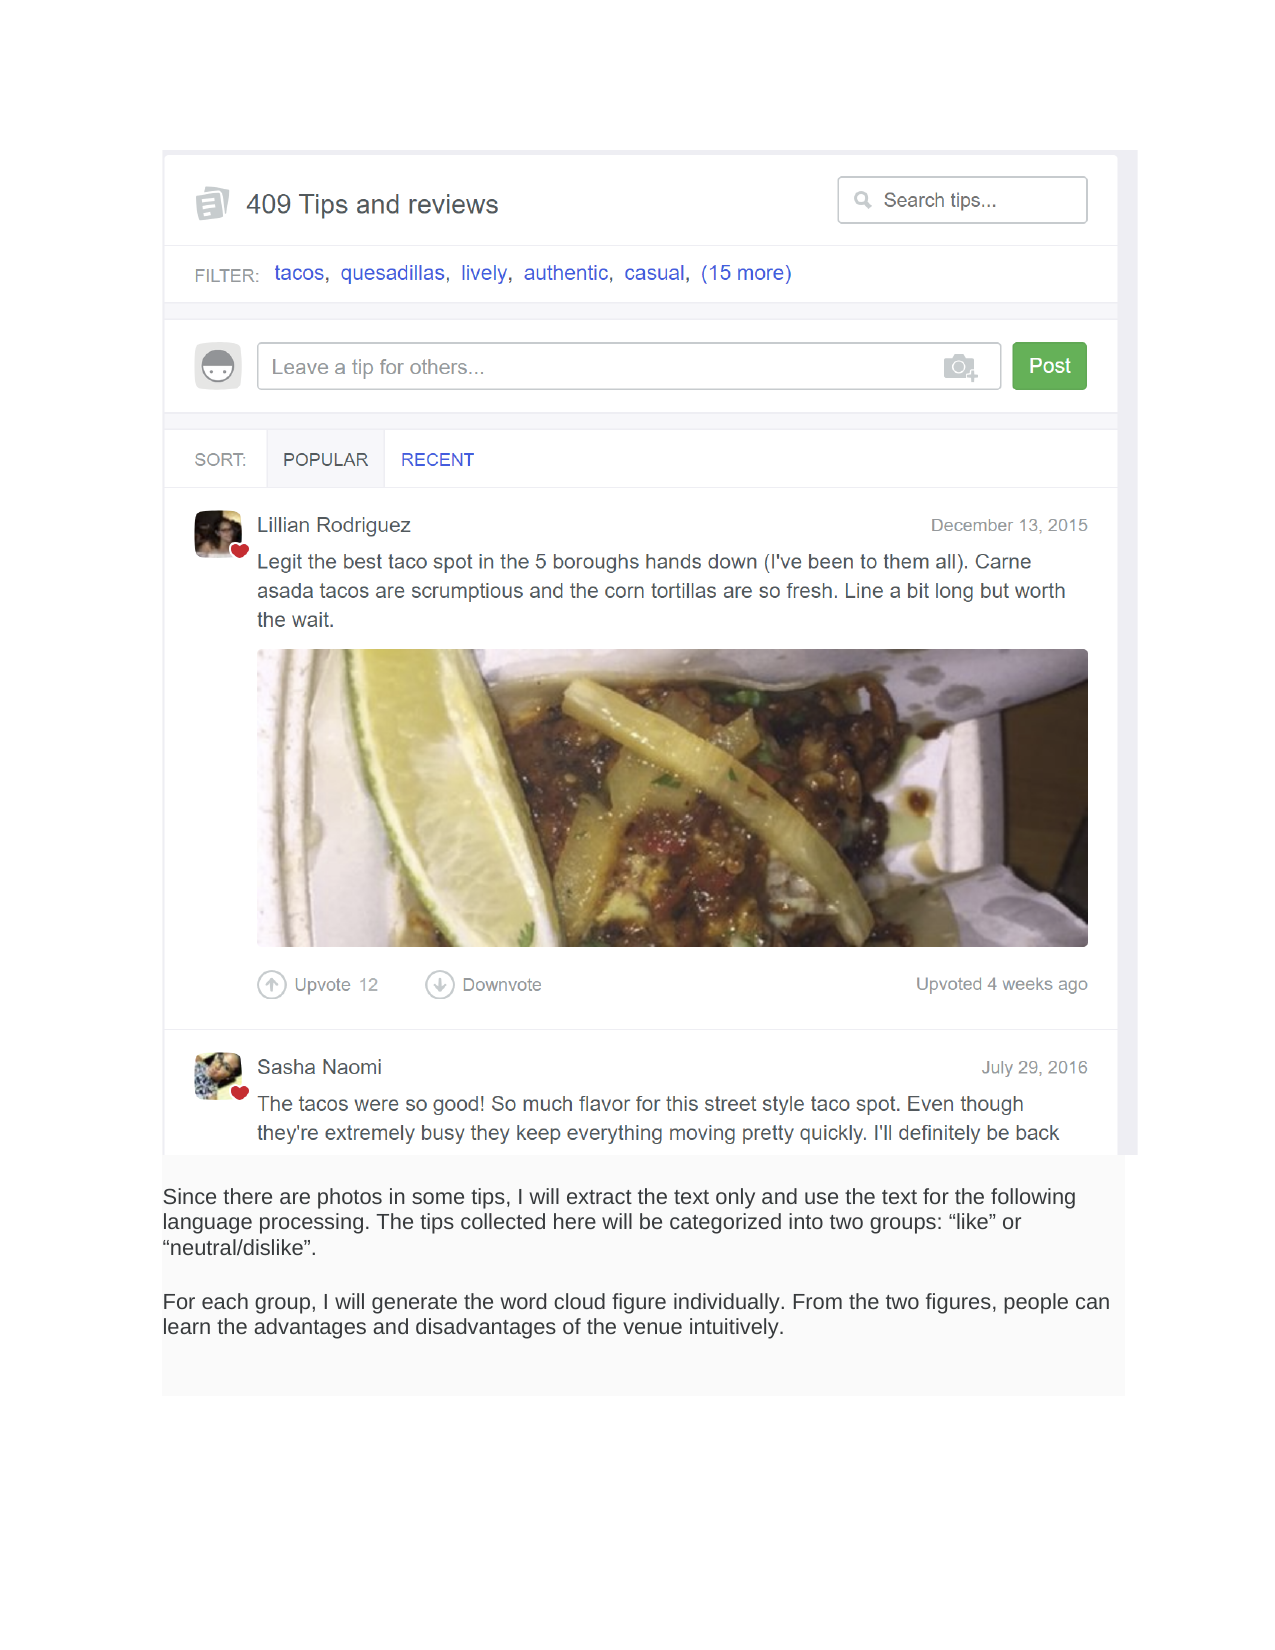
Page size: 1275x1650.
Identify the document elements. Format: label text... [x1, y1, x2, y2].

text For each group, I will generate the word cloud figure individually. From the two figures, people can learn the advantages and disadvantages of the venue intuitively. [162, 1289, 1125, 1339]
text Since there are photos in some tips, I will extract the text only and use the text for the following language processing. The tips collected here will be categorized into two groups: “like” or “neutral/dislike”. [162, 1184, 1125, 1259]
picture [162, 150, 1138, 1155]
